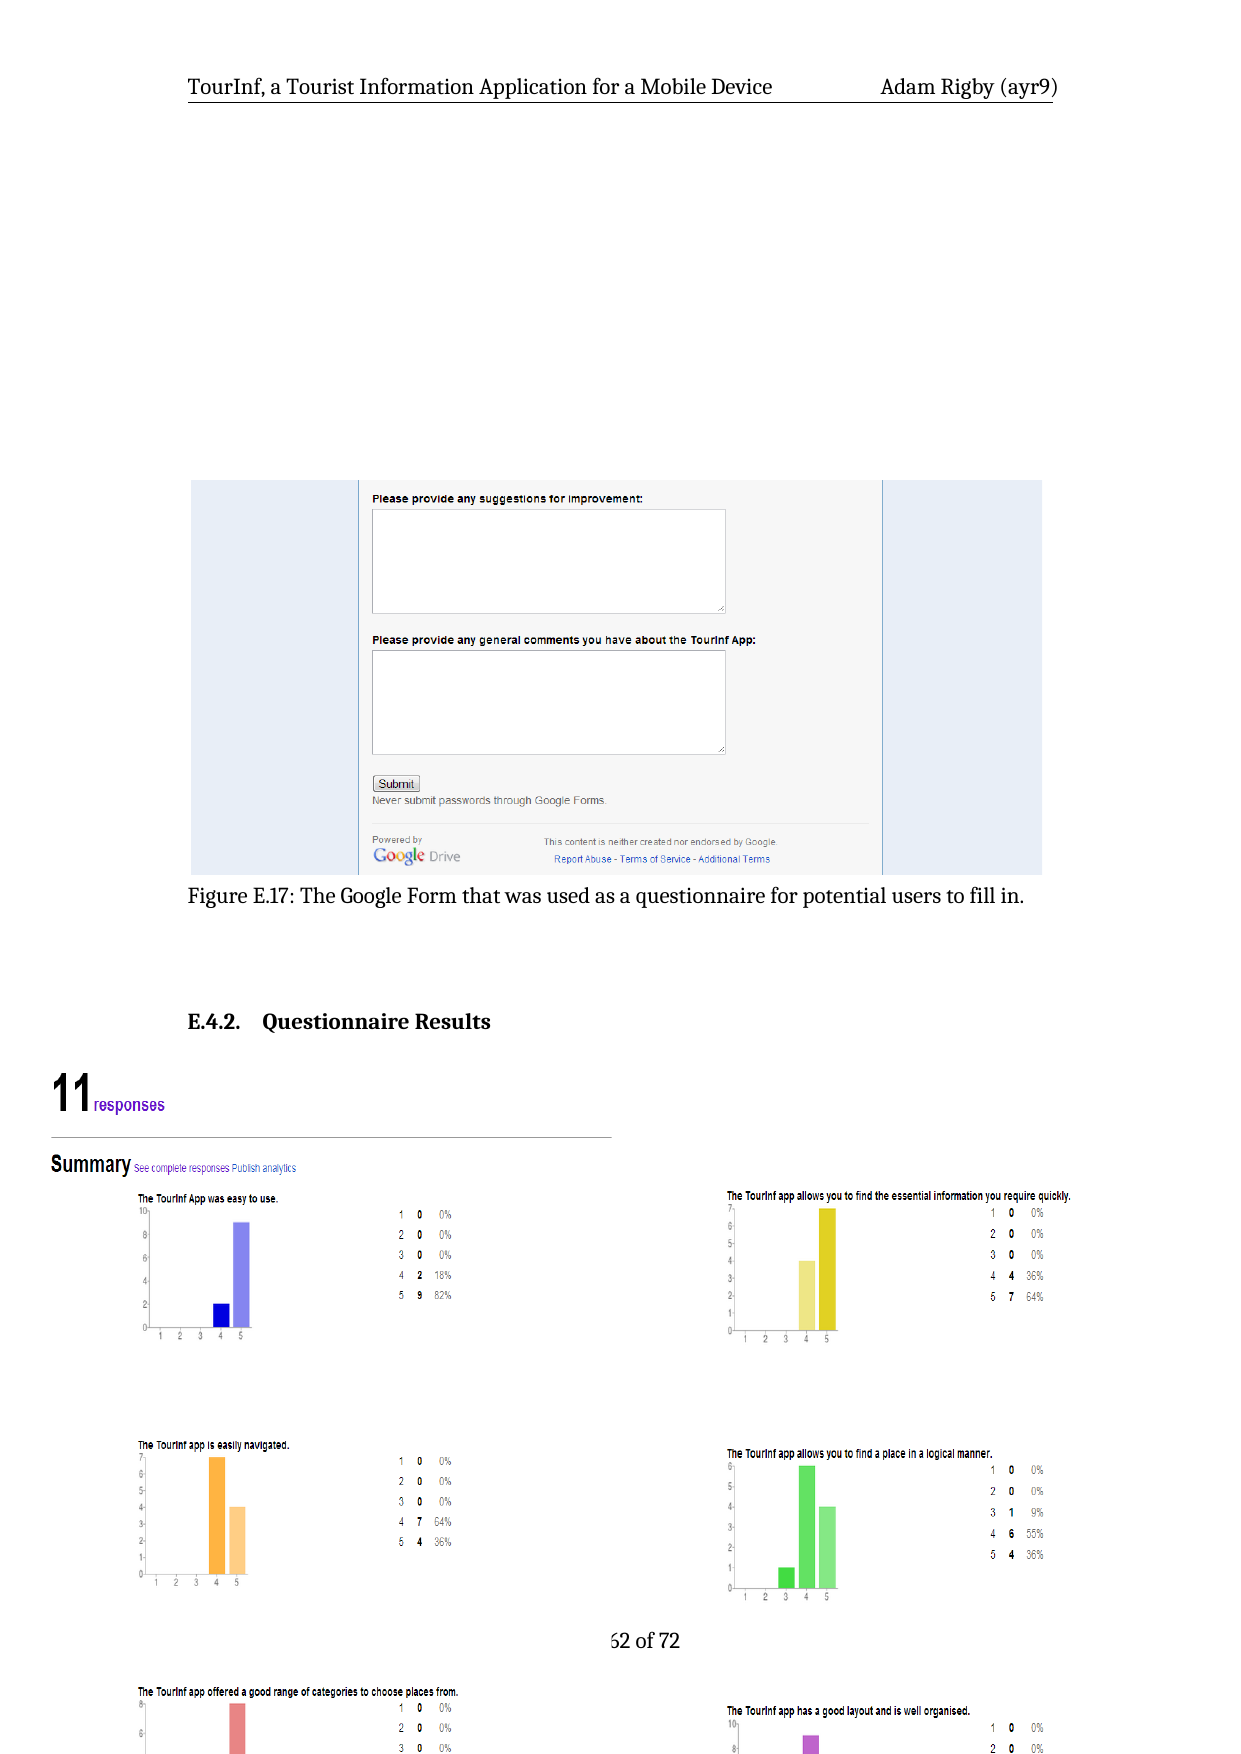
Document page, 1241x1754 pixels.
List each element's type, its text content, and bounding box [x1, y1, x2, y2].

text Figure E.17: The Google Form that was used as a questionnaire for potential users to fill in. [187, 882, 1053, 909]
subtitle E.4.2. Questionnaire Results [187, 1009, 1053, 1035]
picture [191, 480, 1043, 875]
picture [51, 1055, 612, 1754]
picture [689, 1141, 1096, 1754]
